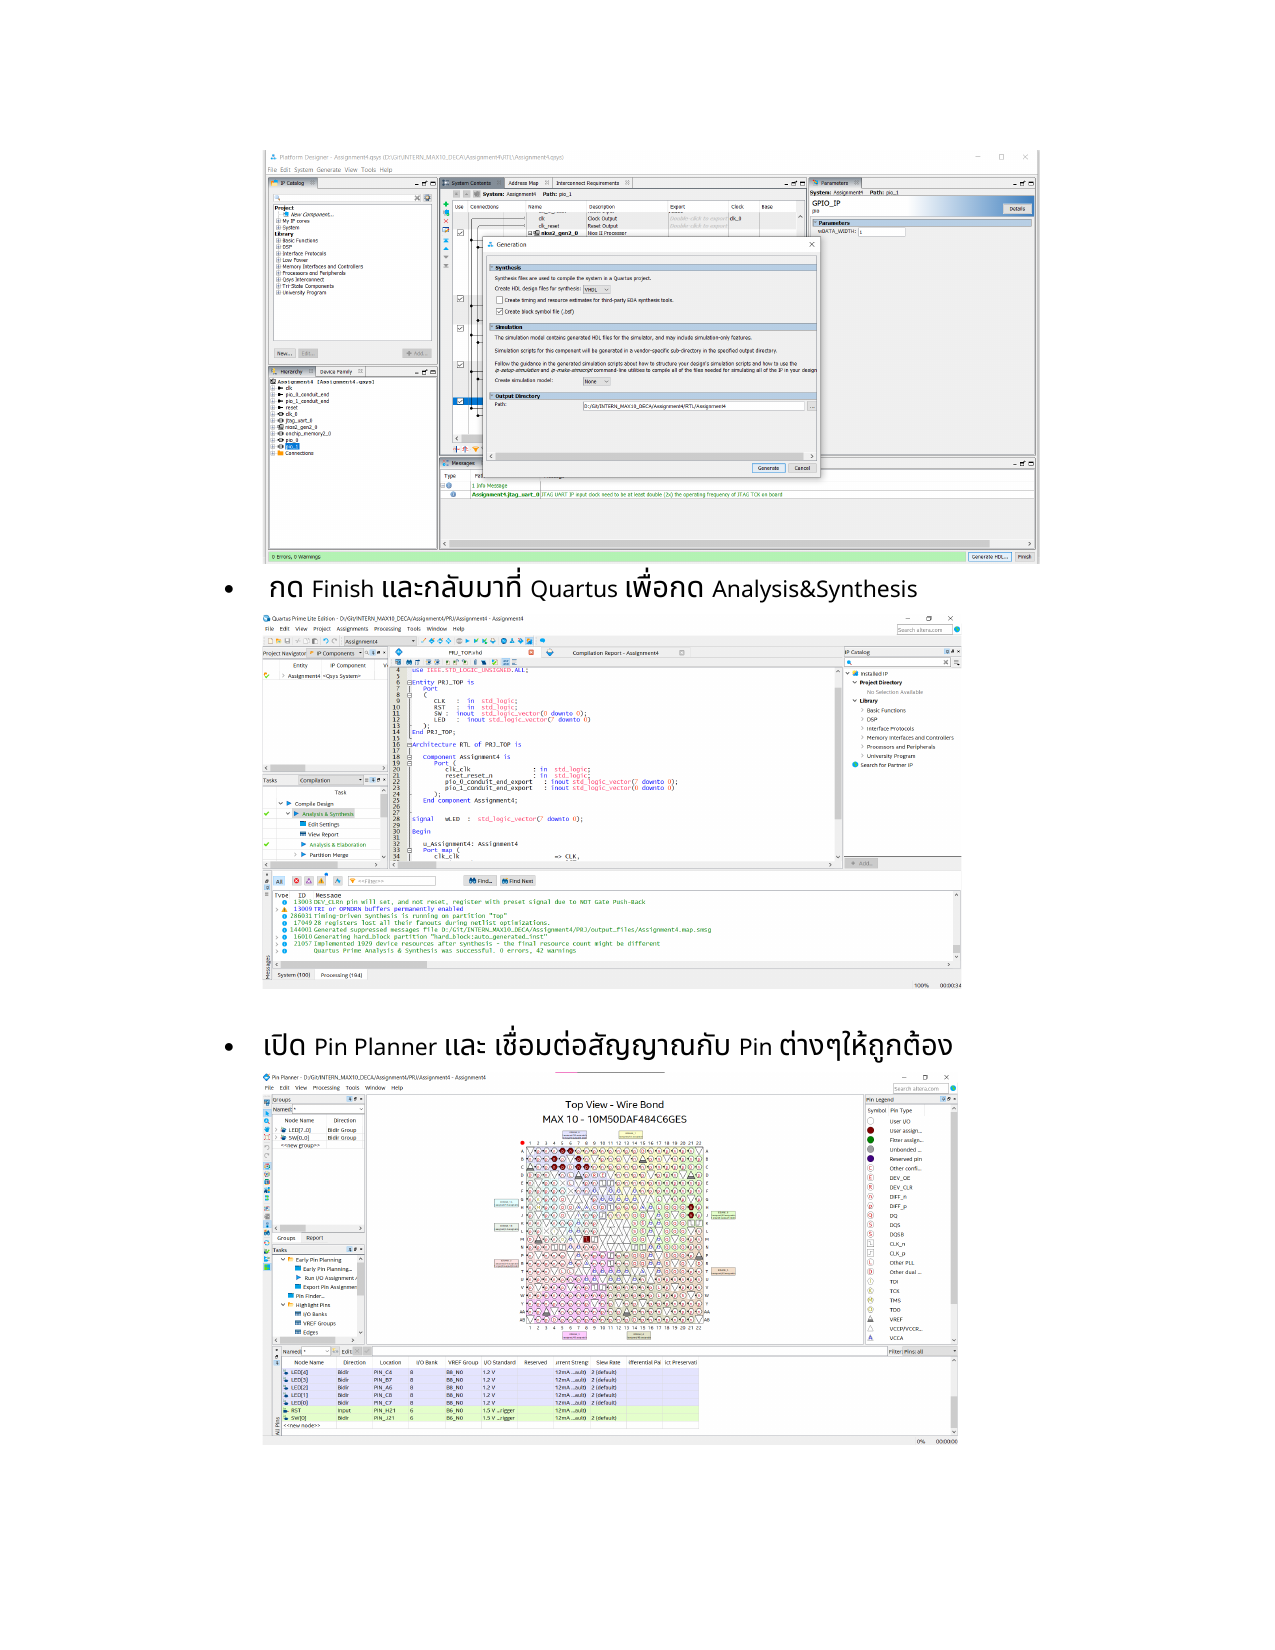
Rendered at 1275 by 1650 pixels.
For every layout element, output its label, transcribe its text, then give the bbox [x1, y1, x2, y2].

picture [262, 614, 962, 989]
list กด Finish และกลับมาที่ Quartus เพื่อกด Analysis&Synthesis [225, 567, 1125, 611]
picture [262, 1072, 958, 1445]
list เปิด Pin Planner และ เชื่อมต่อสัญญาณกับ Pin ต่างๆให้ถูกต้อง [225, 1025, 1125, 1069]
picture [262, 150, 1040, 564]
